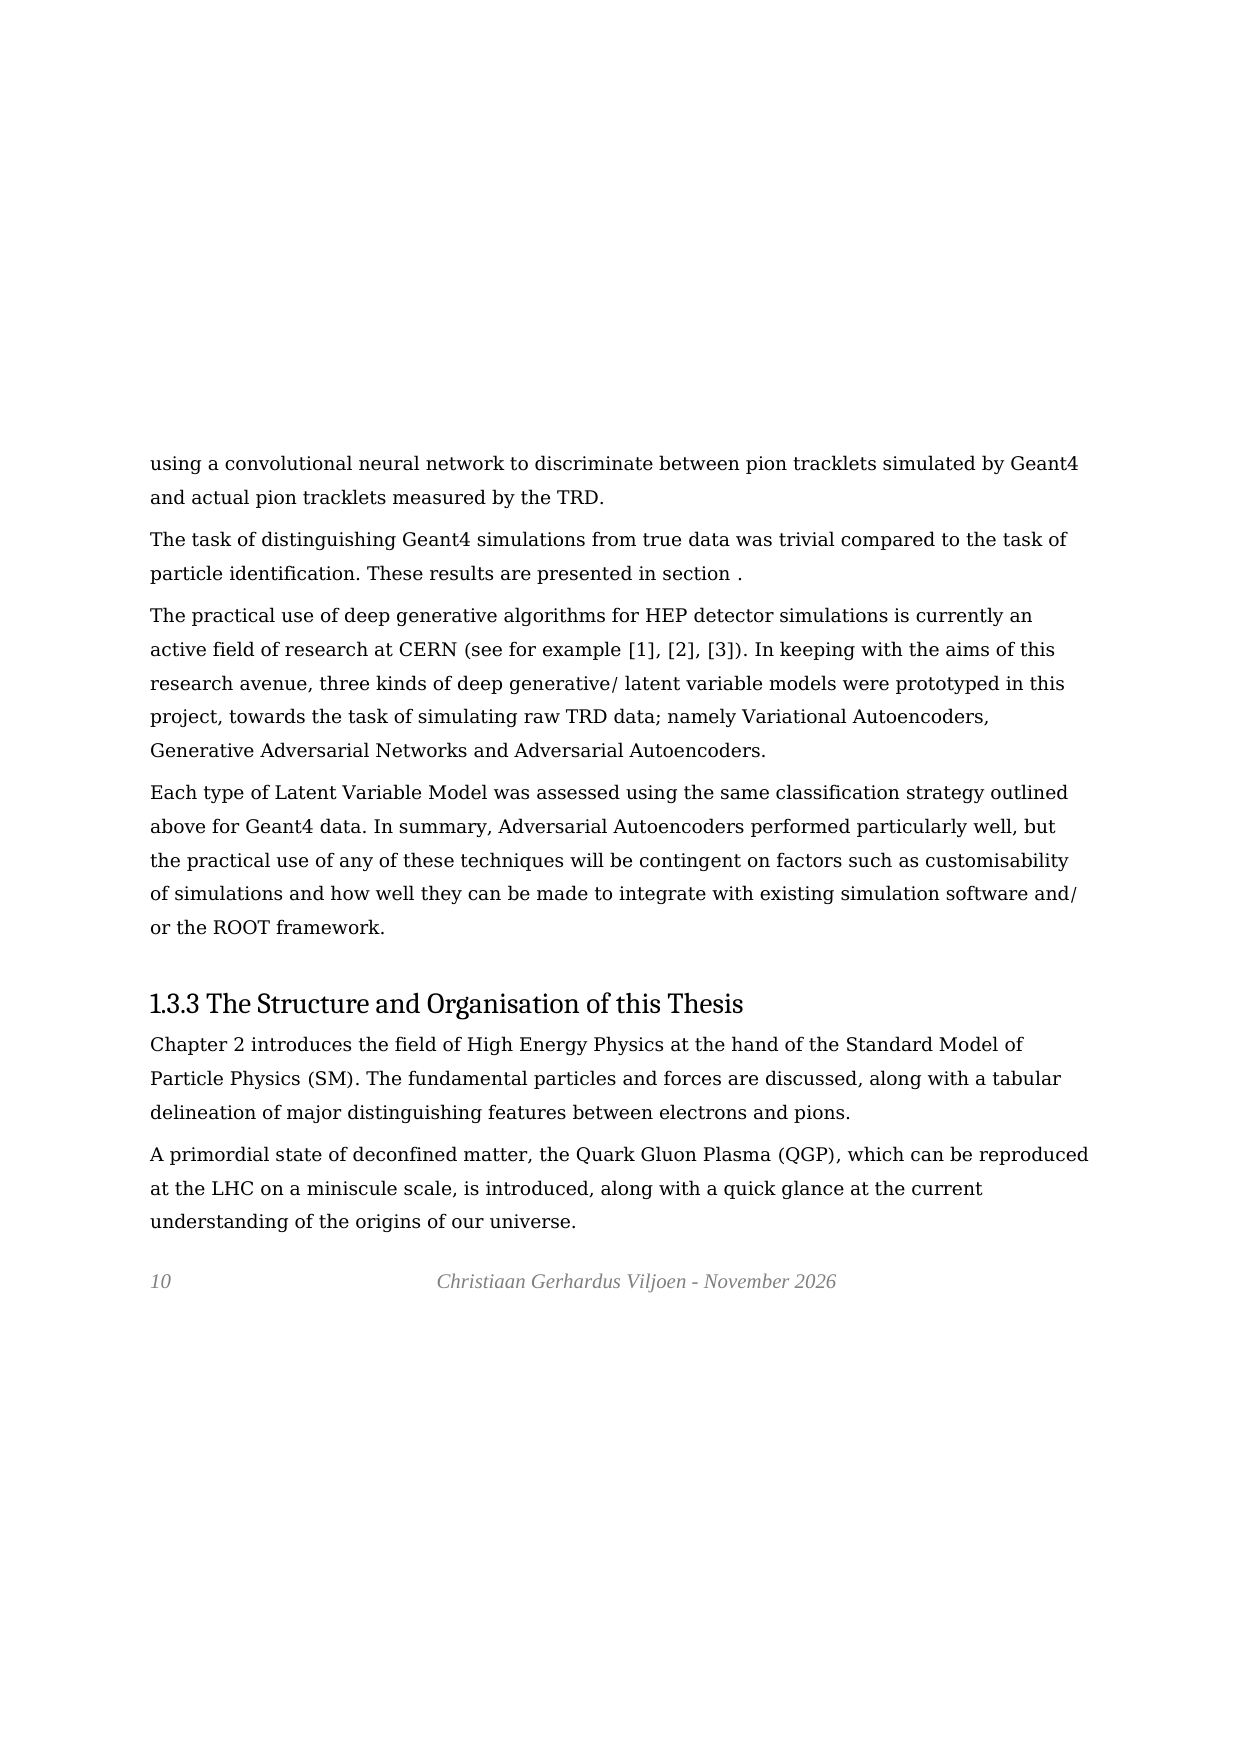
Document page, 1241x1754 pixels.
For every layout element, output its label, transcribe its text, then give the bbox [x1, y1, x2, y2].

text A primordial state of deconfined matter, the Quark Gluon Plasma (QGP), which can be reproduced at the LHC on a miniscule scale, is introduced, along with a quick glance at the current understanding of the origins of our universe. [150, 1143, 1090, 1233]
text The task of distinguishing Geant4 simulations from true data was trivial compared to the task of particle identification. These results are presented in section 0. [150, 528, 1090, 584]
text Each type of Latent Variable Model was assessed using the same classification strategy outlined above for Geant4 data. In summary, Adversarial Autoencoders performed particularly well, but the practical use of any of these techniques will be contingent on factors such as customisability of simulations and how well they can be made to integrate with existing simulation software and/ or the ROOT framework. [150, 781, 1090, 938]
text Chapter 2 introduces the field of High Energy Physics at the hand of the Standard Model of Particle Physics (SM). The fundamental particles and forces are discussed, along with a tabular delineation of major distinguishing features between electrons and pions. [150, 1033, 1090, 1123]
text The practical use of deep generative algorithms for HEP detector simulations is currently an active field of research at CERN (see for example ,, ). In keeping with the aims of this research avenue, three kinds of deep generative/ latent variable models were prototyped in this project, towards the task of simulating raw TRD data; namely Variational Autoencoders, Generative Adversarial Networks and Adversarial Autoencoders. [150, 604, 1090, 761]
text In this project, Geant4 was configured to simulate pion tracklet TRD signals. The simulation was configured to load specific environmental- and other variable settings for a specific LHC run conducted in 2016. The accuracy of the obtained simulated data was subsequently assessed by using a convolutional neural network to discriminate between pion tracklets simulated by Geant4 and actual pion tracklets measured by the TRD. [150, 452, 1090, 508]
subtitle The Structure and Organisation of this Thesis [150, 987, 1090, 1021]
